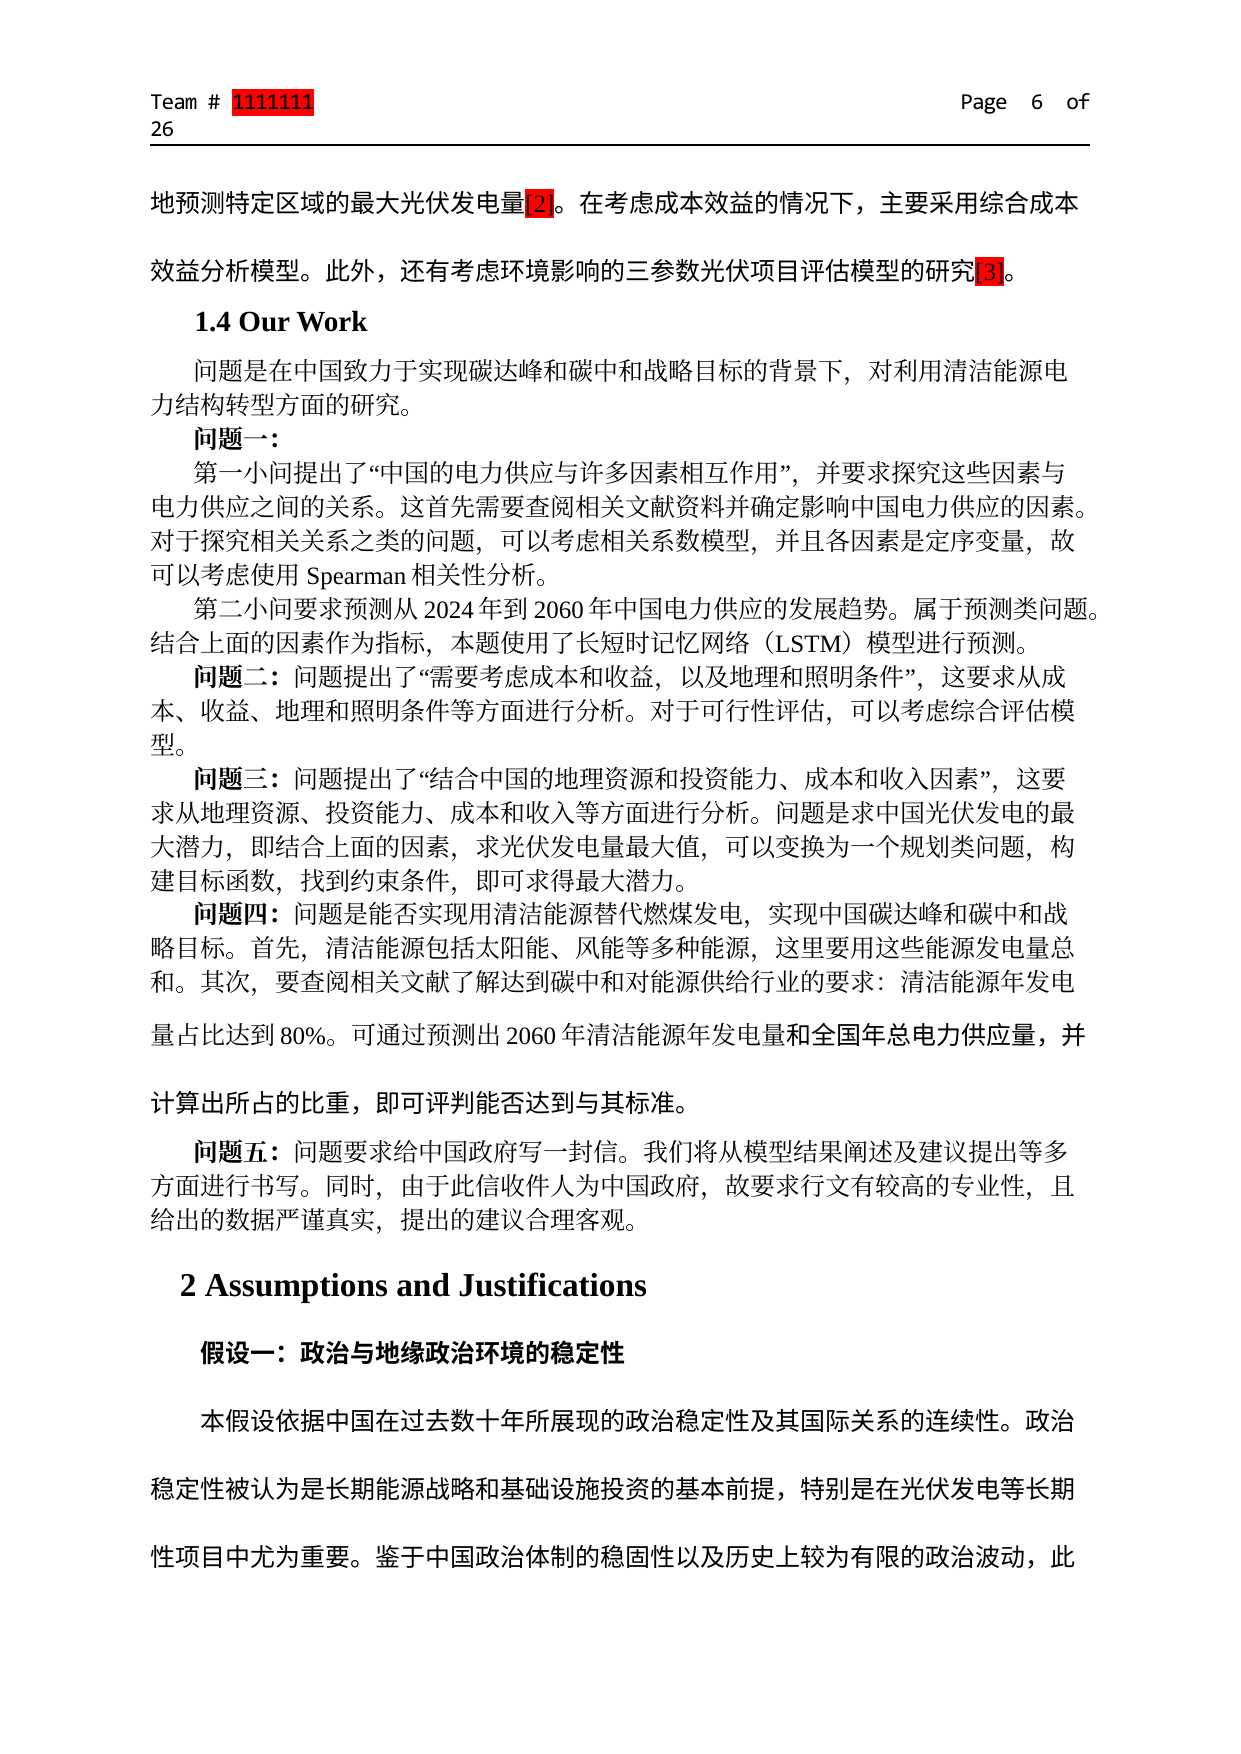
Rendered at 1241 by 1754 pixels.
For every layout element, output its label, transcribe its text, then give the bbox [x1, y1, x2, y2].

text 假设一：政治与地缘政治环境的稳定性 [150, 1318, 1090, 1386]
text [150, 168, 1090, 304]
text 第一小问提出了“中国的电力供应与许多因素相互作用”，并要求探究这些因素与电力供应之间的关系。这首先需要查阅相关文献资料并确定影响中国电力供应的因素。对于探究相关关系之类的问题，可以考虑相关系数模型，并且各因素是定序变量，故可以考虑使用 Spearman相关性分析。 [150, 456, 1090, 592]
subtitle Assumptions and Justifications [179, 1250, 1090, 1318]
text 问题是在中国致力于实现碳达峰和碳中和战略目标的背景下，对利用清洁能源电力结构转型方面的研究。 [150, 354, 1090, 422]
text 问题五：问题要求给中国政府写一封信。我们将从模型结果阐述及建议提出等多方面进行书写。同时，由于此信收件人为中国政府，故要求行文有较高的专业性，且给出的数据严谨真实，提出的建议合理客观。 [150, 1136, 1090, 1237]
subtitle Our Work [194, 304, 1090, 338]
text 问题一： [150, 422, 1090, 456]
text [150, 1386, 1090, 1589]
text 问题二：问题提出了“需要考虑成本和收益，以及地理和照明条件”，这要求从成本、收益、地理和照明条件等方面进行分析。对于可行性评估，可以考虑综合评估模型。 [150, 660, 1090, 762]
text 第二小问要求预测从2024年到2060年中国电力供应的发展趋势。属于预测类问题。结合上面的因素作为指标，本题使用了长短时记忆网络（LSTM）模型进行预测。 [150, 592, 1090, 660]
text 问题三：问题提出了“结合中国的地理资源和投资能力、成本和收入因素”，这要求从地理资源、投资能力、成本和收入等方面进行分析。问题是求中国光伏发电的最大潜力，即结合上面的因素，求光伏发电量最大值，可以变换为一个规划类问题，构建目标函数，找到约束条件，即可求得最大潜力。 [150, 762, 1090, 898]
text 问题四：问题是能否实现用清洁能源替代燃煤发电，实现中国碳达峰和碳中和战略目标。首先，清洁能源包括太阳能、风能等多种能源，这里要用这些能源发电量总和。其次，要查阅相关文献了解达到碳中和对能源供给行业的要求：清洁能源年发电量占比达到80%。可通过预测出2060年清洁能源年发电量和全国年总电力供应量，并计算出所占的比重，即可评判能否达到与其标准。 [150, 898, 1090, 1136]
